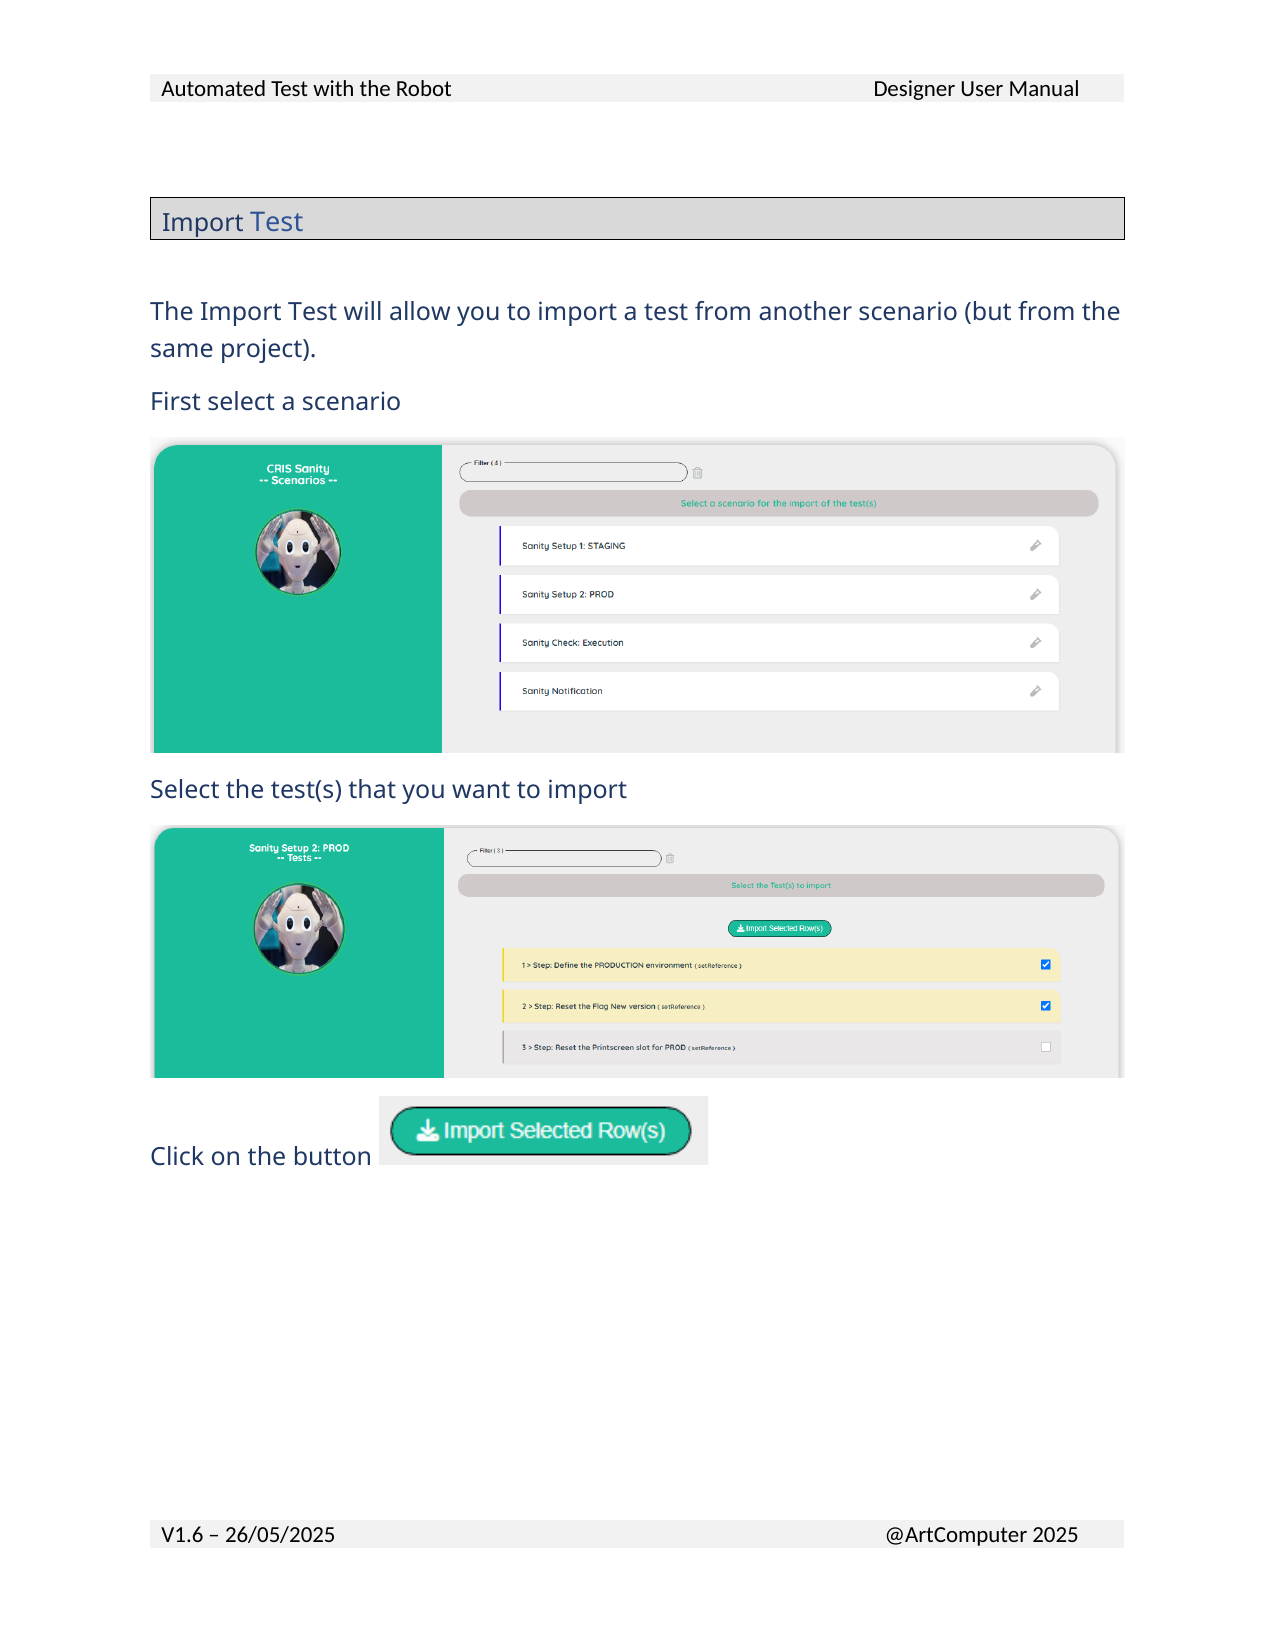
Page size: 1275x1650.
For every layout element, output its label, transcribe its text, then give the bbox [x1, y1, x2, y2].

table_header Import Test [151, 198, 1124, 239]
picture [150, 437, 1125, 753]
picture [150, 825, 1125, 1078]
text First select a scenario [150, 384, 1125, 418]
text Select the test(s) that you want to import [150, 772, 1125, 806]
picture [378, 1096, 709, 1165]
text The Import Test will allow you to import a test from another scenario (but from the same project). [150, 293, 1125, 364]
